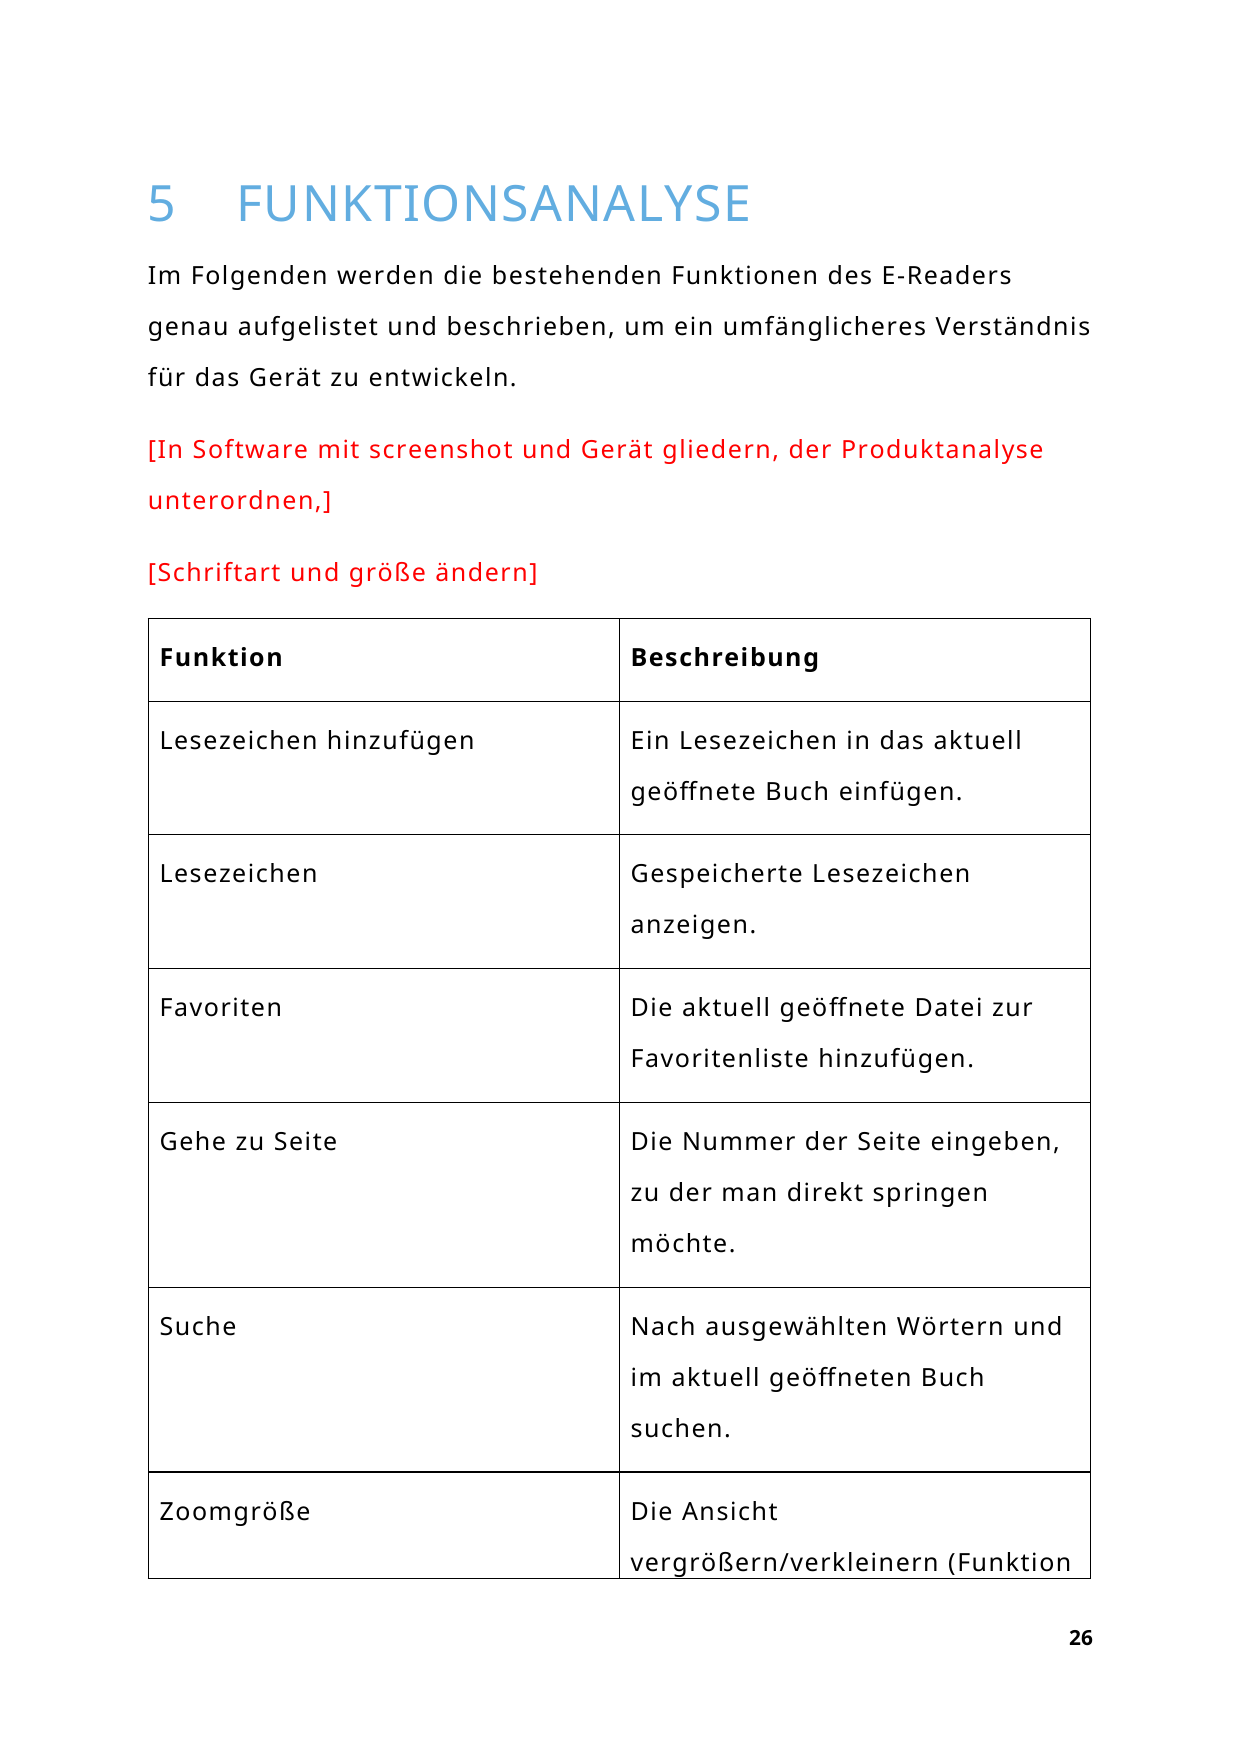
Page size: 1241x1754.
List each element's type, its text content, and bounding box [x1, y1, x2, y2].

table_cell Suche [149, 1288, 619, 1471]
table_cell Lesezeichen hinzufügen [149, 702, 619, 834]
table_cell Die Nummer der Seite eingeben, zu der man direkt springen möchte. [620, 1103, 1090, 1287]
table_header Beschreibung [620, 619, 1090, 701]
table_cell Ein Lesezeichen in das aktuell geöffnete Buch einfügen. [620, 702, 1090, 834]
table_cell Zoomgröße [149, 1473, 619, 1578]
text [In Software mit screenshot und Gerät gliedern, der Produktanalyse unterordnen,] [148, 431, 1093, 516]
table_cell Gehe zu Seite [149, 1103, 619, 1287]
table_cell Nach ausgewählten Wörtern und im aktuell geöffneten Buch suchen. [620, 1288, 1090, 1471]
text Im Folgenden werden die bestehenden Funktionen des E-Readers genau aufgelistet und beschrieben, um ein umfänglicheres Verständnis für das Gerät zu entwickeln. [148, 257, 1093, 393]
text Funktionsanalyse [148, 168, 1093, 237]
table_cell Lesezeichen [149, 835, 619, 968]
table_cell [620, 1473, 1090, 1578]
text [Schriftart und größe ändern] [148, 554, 1093, 588]
table_cell Favoriten [149, 969, 619, 1102]
table_cell Gespeicherte Lesezeichen anzeigen. [620, 835, 1090, 968]
table_cell Die aktuell geöffnete Datei zur Favoritenliste hinzufügen. [620, 969, 1090, 1102]
table_header Funktion [149, 619, 619, 701]
